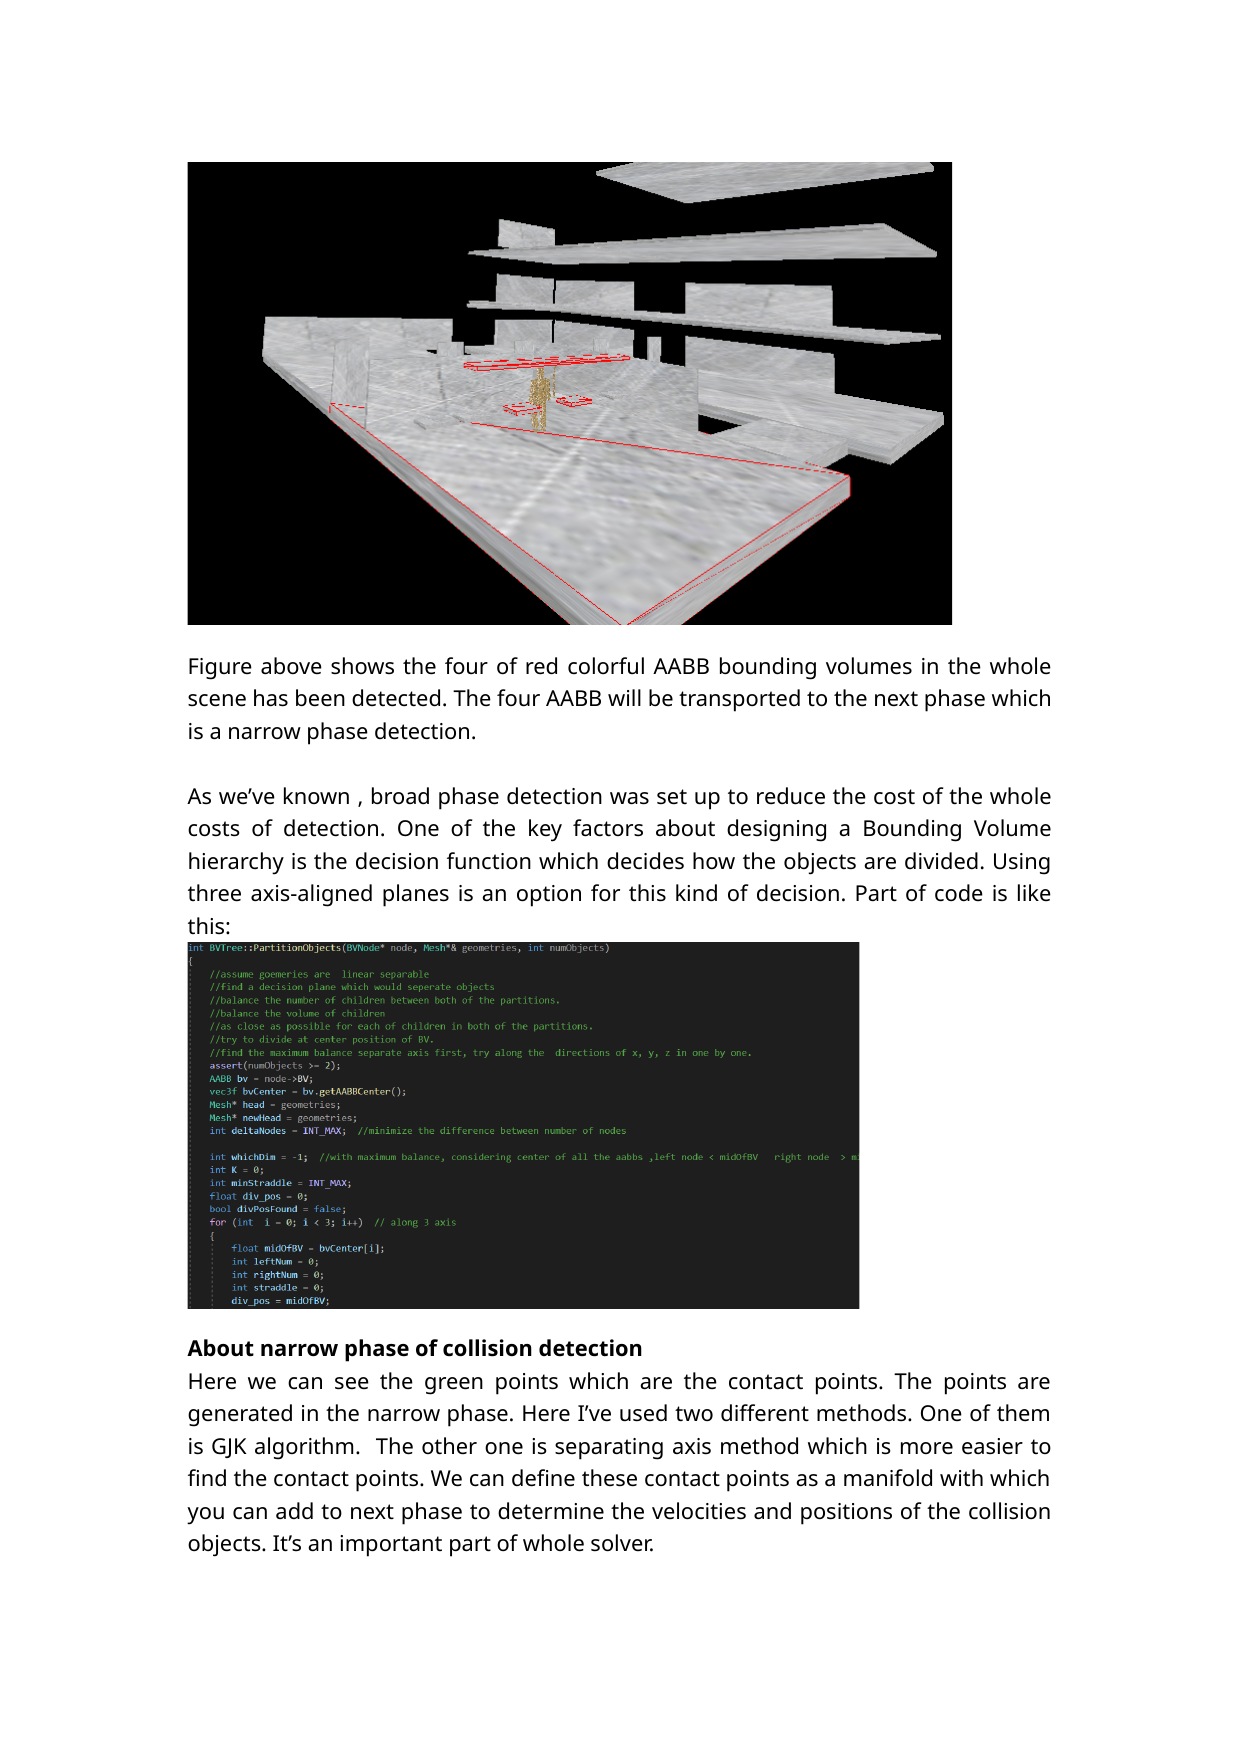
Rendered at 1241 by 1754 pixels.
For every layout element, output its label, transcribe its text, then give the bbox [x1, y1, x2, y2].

text As we’ve known , broad phase detection was set up to reduce the cost of the whole costs of detection. One of the key factors about designing a Bounding Volume hierarchy is the decision function which decides how the objects are divided. Using three axis-aligned planes is an option for this kind of decision. Part of code is like this: [187, 779, 1053, 942]
picture [187, 162, 953, 625]
text About narrow phase of collision detection [187, 1332, 1053, 1364]
text Here we can see the green points which are the contact points. The points are generated in the narrow phase. Here I’ve used two different methods. One of them is GJK algorithm. The other one is separating axis method which is more easier to find the contact points. We can define these contact points as a manifold with which you can add to next phase to determine the velocities and positions of the collision objects. It’s an important part of whole solver. [187, 1364, 1053, 1559]
picture [187, 942, 860, 1309]
text Figure above shows the four of red colorful AABB bounding volumes in the whole scene has been detected. The four AABB will be transported to the next phase which is a narrow phase detection. [187, 649, 1053, 747]
